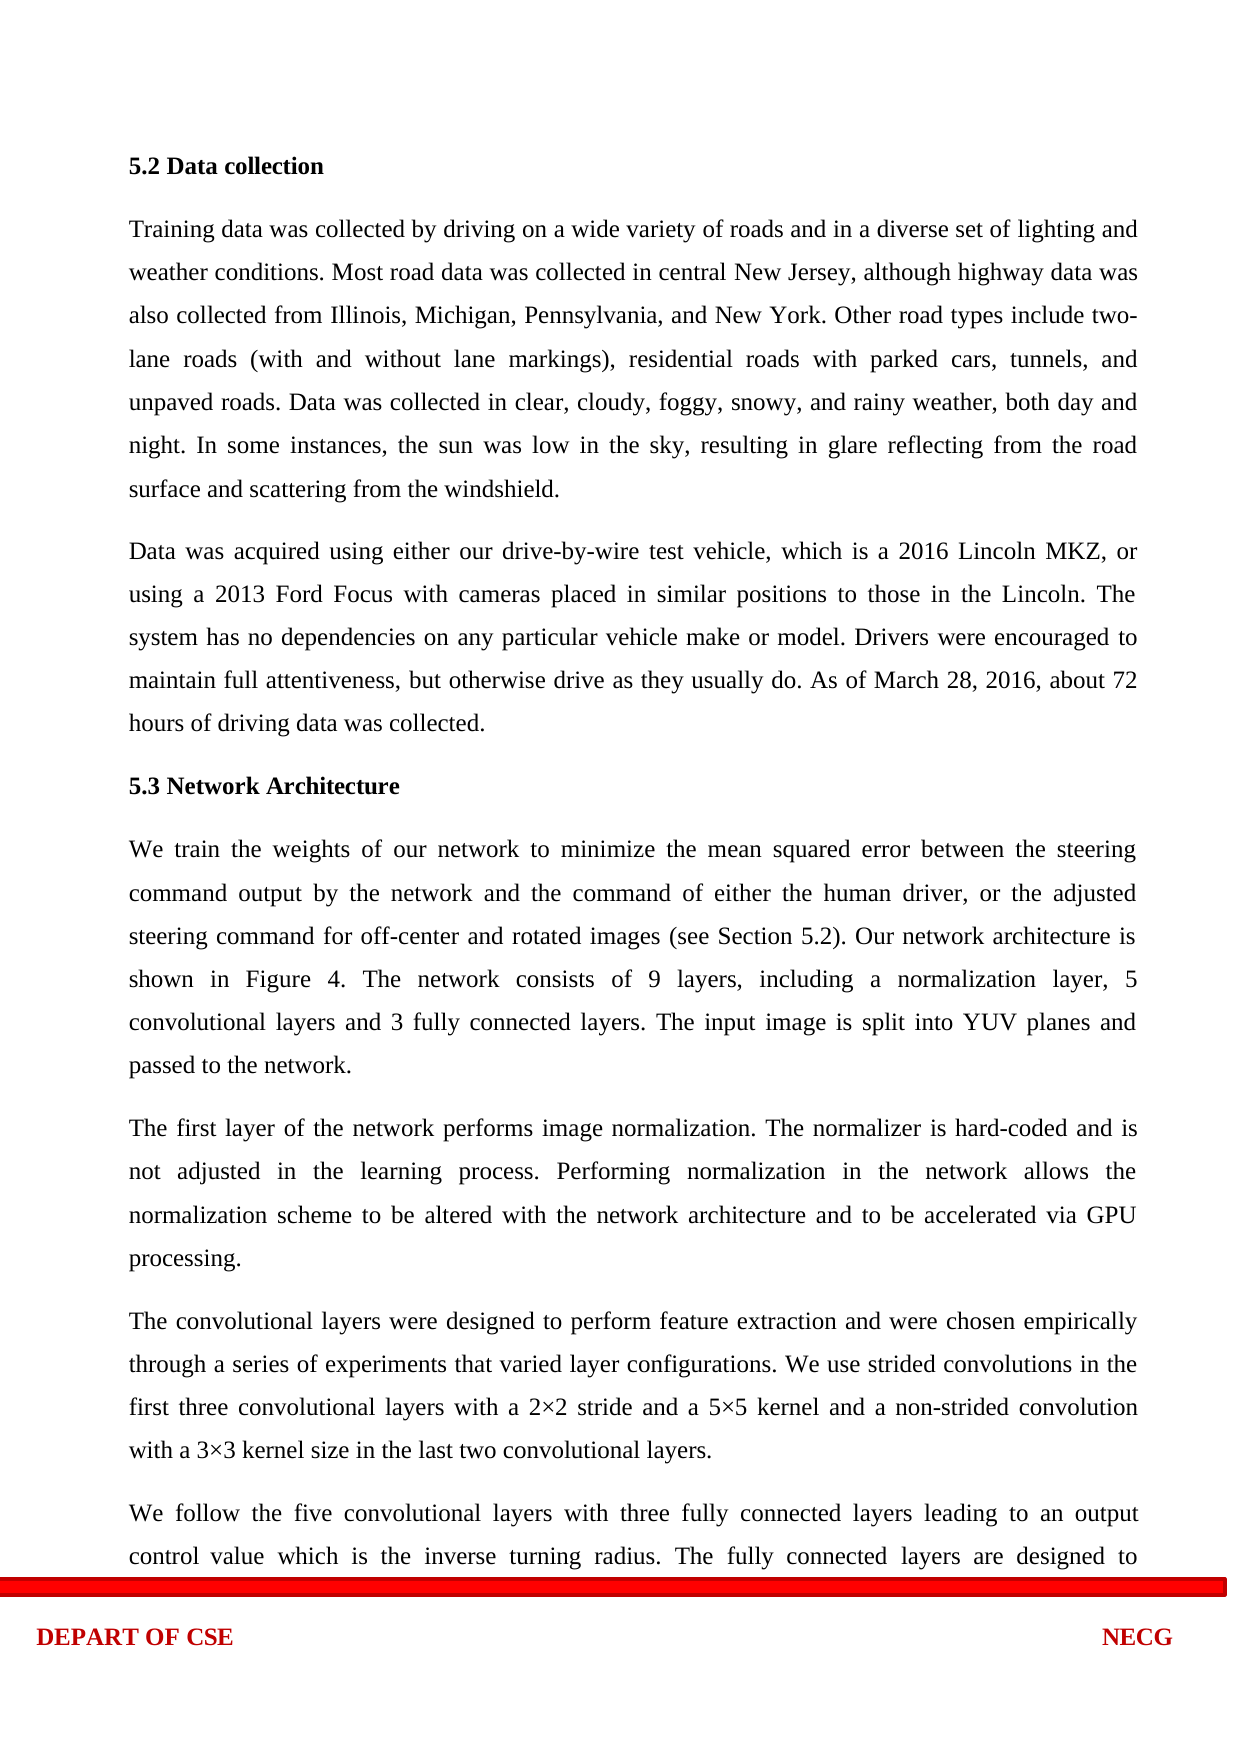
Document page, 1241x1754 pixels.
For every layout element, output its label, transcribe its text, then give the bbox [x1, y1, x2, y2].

subtitle Network Architecture [128, 771, 1190, 800]
text Training data was collected by driving on a wide variety of roads and in a diverse set of lighting and weather conditions. Most road data was collected in central New Jersey, although highway data was also collected from Illinois, Michigan, Pennsylvania, and New York. Other road types include two- lane roads (with and without lane markings), residential roads with parked cars, tunnels, and unpaved roads. Data was collected in clear, cloudy, foggy, snowy, and rainy weather, both day and night. In some instances, the sun was low in the sky, resulting in glare reflecting from the road surface and scattering from the windshield. [128, 214, 1138, 502]
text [128, 1498, 1139, 1570]
text The first layer of the network performs image normalization. The normalizer is hard-coded and is not adjusted in the learning process. Performing normalization in the network allows the normalization scheme to be altered with the network architecture and to be accelerated via GPU processing. [128, 1113, 1138, 1272]
subtitle Data collection [128, 151, 1190, 180]
text The convolutional layers were designed to perform feature extraction and were chosen empirically through a series of experiments that varied layer configurations. We use strided convolutions in the first three convolutional layers with a 2×2 stride and a 5×5 kernel and a non-strided convolution with a 3×3 kernel size in the last two convolutional layers. [128, 1306, 1138, 1464]
text Data was acquired using either our drive-by-wire test vehicle, which is a 2016 Lincoln MKZ, or using a 2013 Ford Focus with cameras placed in similar positions to those in the Lincoln. The system has no dependencies on any particular vehicle make or model. Drivers were encouraged to maintain full attentiveness, but otherwise drive as they usually do. As of March 28, 2016, about 72 hours of driving data was collected. [128, 536, 1138, 737]
text We train the weights of our network to minimize the mean squared error between the steering command output by the network and the command of either the human driver, or the adjusted steering command for off-center and rotated images (see Section 5.2). Our network architecture is shown in Figure 4. The network consists of 9 layers, including a normalization layer, 5 convolutional layers and 3 fully connected layers. The input image is split into YUV planes and passed to the network. [128, 834, 1137, 1079]
